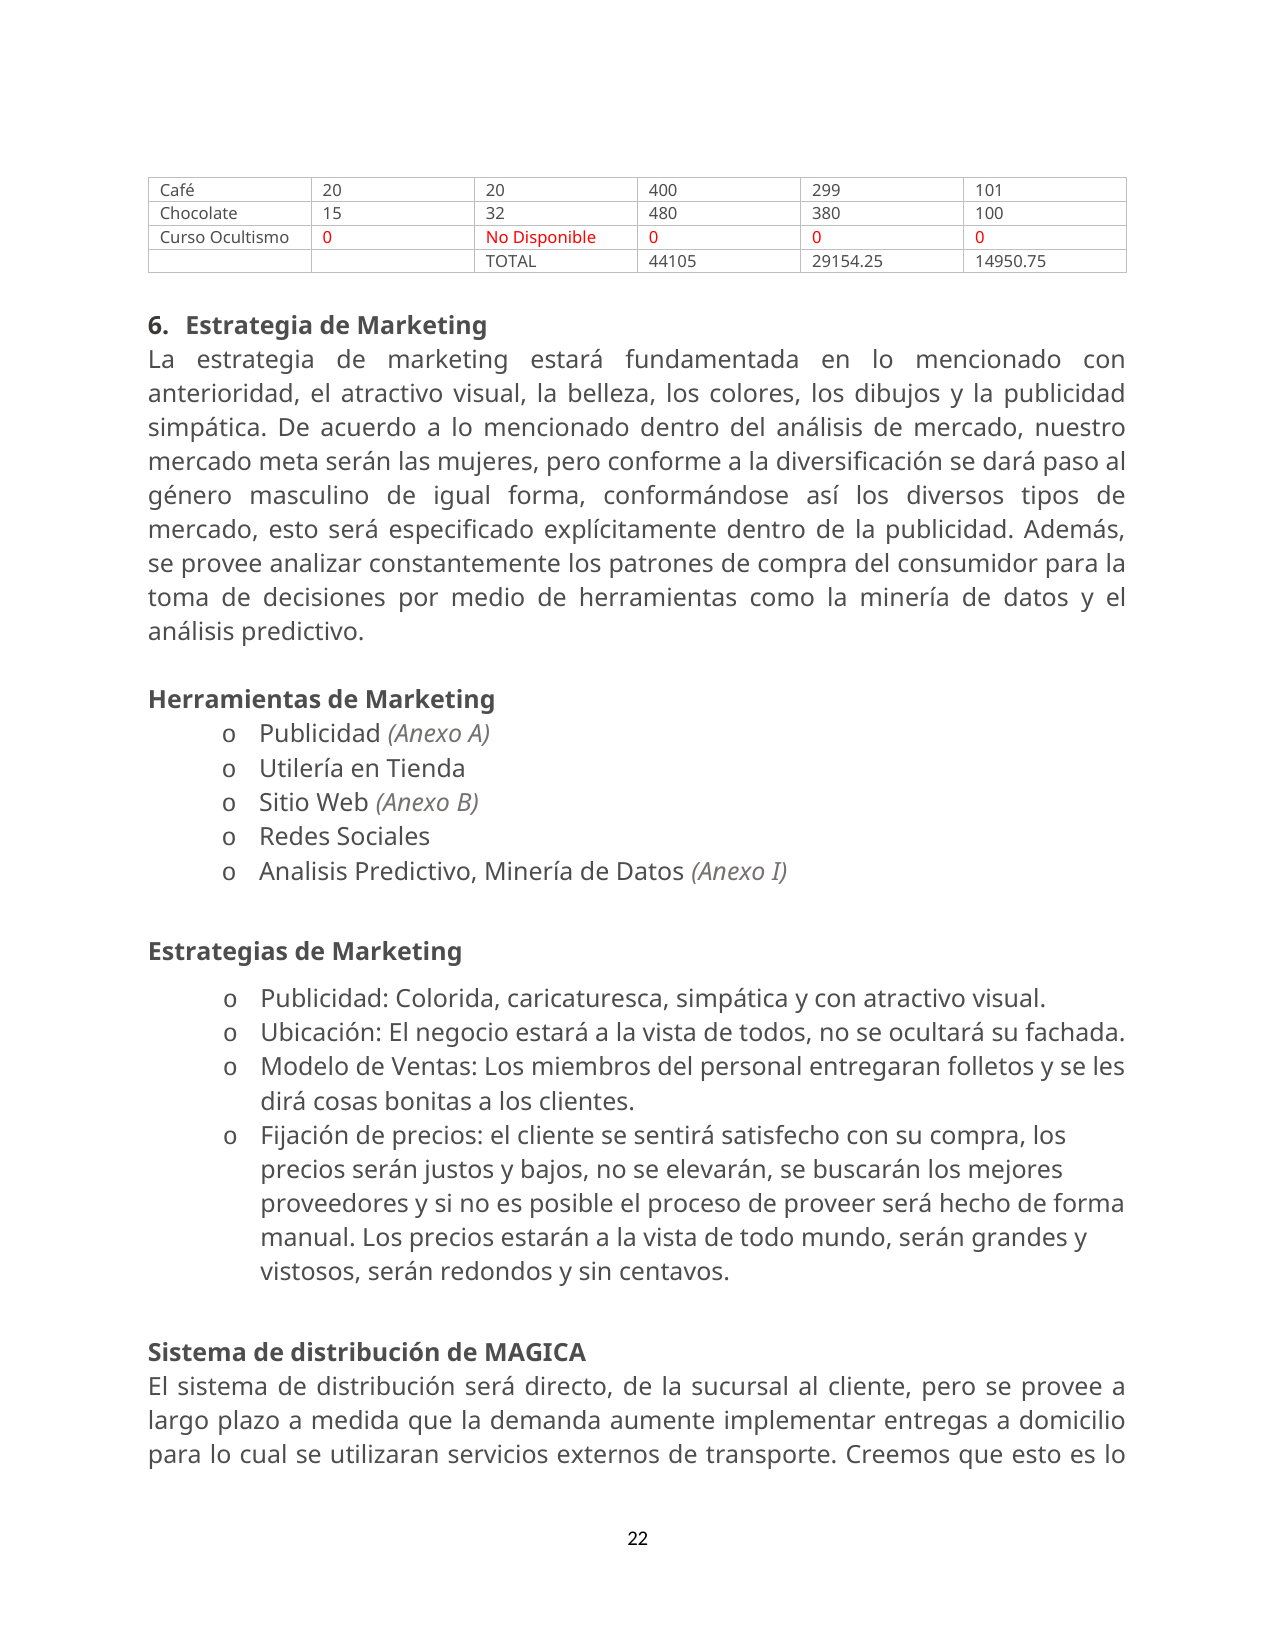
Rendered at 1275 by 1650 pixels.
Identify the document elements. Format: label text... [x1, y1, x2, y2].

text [148, 1368, 1127, 1471]
table_cell 32 [475, 202, 637, 225]
table_cell 380 [801, 202, 963, 225]
list Utilería en Tienda [221, 750, 1127, 784]
table_cell 0 [638, 226, 800, 248]
text Estrategias de Marketing [148, 934, 1127, 968]
table_cell Café [149, 178, 311, 201]
list Ubicación: El negocio estará a la vista de todos, no se ocultará su fachada. [223, 1015, 1127, 1049]
list Fijación de precios: el cliente se sentirá satisfecho con su compra, los precios serán justos y bajos, no se elevarán, se buscarán los mejores proveedores y si no es posible el proceso de proveer será hecho de forma manual. Los precios estarán a la vista de todo mundo, serán grandes y vistosos, serán redondos y sin centavos. [223, 1117, 1127, 1288]
table_cell 29154.25 [801, 250, 963, 272]
text Herramientas de Marketing [148, 682, 1127, 716]
table_cell 400 [638, 178, 800, 201]
table_cell Chocolate [149, 202, 311, 225]
text Sistema de distribución de MAGICA [148, 1334, 1127, 1368]
table_cell 480 [638, 202, 800, 225]
table_cell [149, 250, 311, 272]
list Estrategia de Marketing [148, 307, 1127, 341]
list Publicidad: Colorida, caricaturesca, simpática y con atractivo visual. [223, 981, 1127, 1015]
list Redes Sociales [221, 819, 1127, 853]
list Modelo de Ventas: Los miembros del personal entregaran folletos y se les dirá cosas bonitas a los clientes. [223, 1049, 1127, 1117]
table_cell [312, 250, 474, 272]
table_cell 15 [312, 202, 474, 225]
list Analisis Predictivo, Minería de Datos (Anexo I) [221, 853, 1127, 887]
table_cell 20 [475, 178, 637, 201]
table_cell 0 [312, 226, 474, 248]
list Sitio Web (Anexo B) [221, 784, 1127, 819]
table_cell 0 [964, 226, 1126, 248]
list Publicidad (Anexo A) [221, 716, 1127, 750]
table_cell 299 [801, 178, 963, 201]
table_cell Curso Ocultismo [149, 226, 311, 248]
text La estrategia de marketing estará fundamentada en lo mencionado con anterioridad, el atractivo visual, la belleza, los colores, los dibujos y la publicidad simpática. De acuerdo a lo mencionado dentro del análisis de mercado, nuestro mercado meta serán las mujeres, pero conforme a la diversificación se dará paso al género masculino de igual forma, conformándose así los diversos tipos de mercado, esto será especificado explícitamente dentro de la publicidad. Además, se provee analizar constantemente los patrones de compra del consumidor para la toma de decisiones por medio de herramientas como la minería de datos y el análisis predictivo. [148, 341, 1127, 648]
table_cell No Disponible [475, 226, 637, 248]
table_cell 100 [964, 202, 1126, 225]
table_cell 14950.75 [964, 250, 1126, 272]
table_cell TOTAL [475, 250, 637, 272]
table_cell 44105 [638, 250, 800, 272]
table_cell 101 [964, 178, 1126, 201]
table_cell 20 [312, 178, 474, 201]
table_cell 0 [801, 226, 963, 248]
